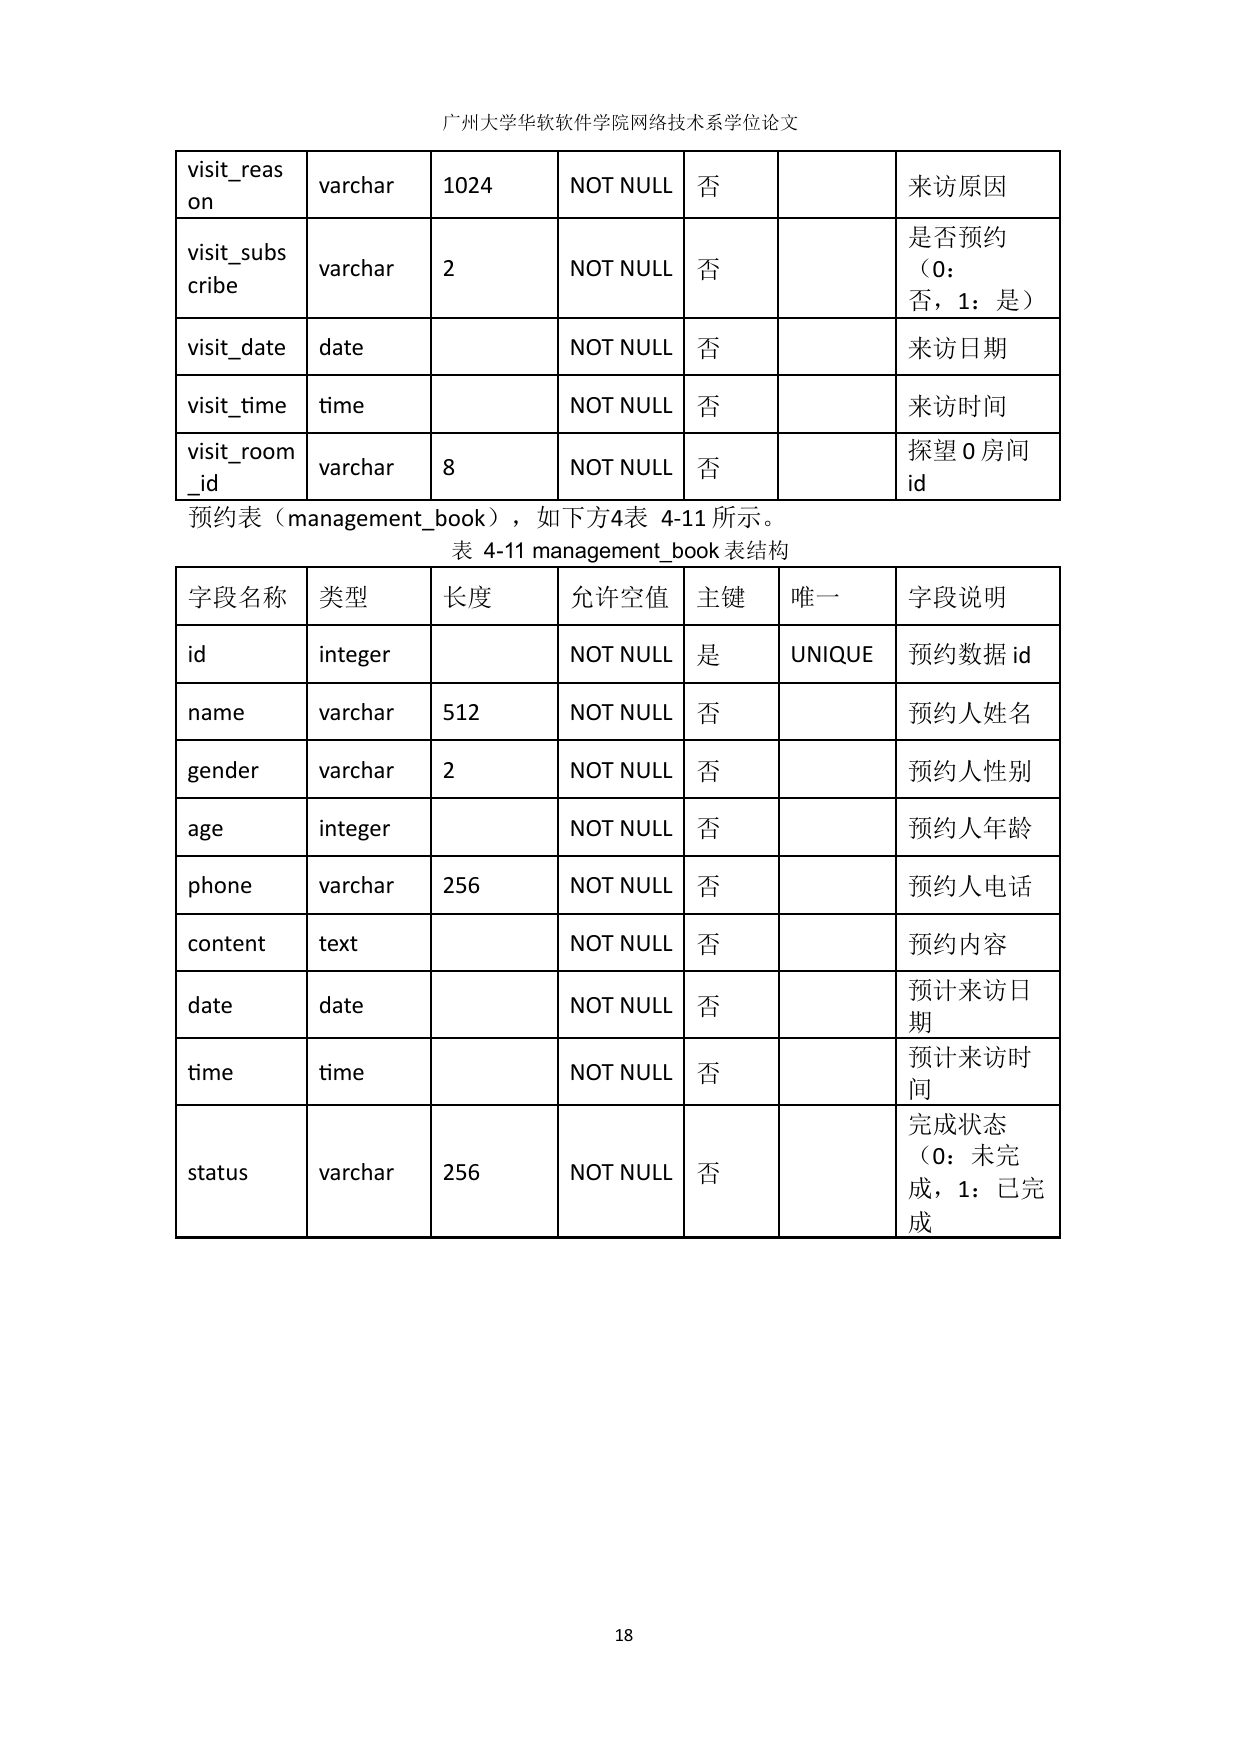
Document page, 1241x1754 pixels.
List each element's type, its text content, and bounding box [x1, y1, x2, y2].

table_cell [432, 1039, 557, 1104]
table_cell [779, 434, 895, 499]
table_cell 否 [685, 972, 778, 1037]
table_cell 来访日期 [897, 319, 1059, 374]
table_cell NOT NULL [559, 972, 683, 1037]
table_cell 256 [432, 1106, 557, 1236]
table_cell 完成状态（0：未完成，1：已完成 [897, 1106, 1059, 1236]
table_cell NOT NULL [559, 684, 683, 739]
table_cell 预约人年龄 [897, 799, 1059, 855]
table_cell 8 [432, 434, 557, 499]
table_cell NOT NULL [559, 799, 683, 855]
table_cell 否 [685, 684, 778, 739]
table_cell 预约人性别 [897, 741, 1059, 797]
table_cell text [308, 915, 430, 970]
table_cell 预约数据id [897, 626, 1059, 682]
table_cell name [177, 684, 306, 739]
table_cell NOT NULL [559, 219, 683, 317]
table_cell visit_reason [177, 152, 306, 217]
table_cell 2 [432, 219, 557, 317]
table_cell 否 [685, 152, 777, 217]
table_cell 否 [685, 857, 778, 912]
table_cell NOT NULL [559, 319, 683, 374]
table_cell NOT NULL [559, 152, 683, 217]
table_header 字段说明 [897, 568, 1059, 624]
table_cell 预约人电话 [897, 857, 1059, 912]
table_cell phone [177, 857, 306, 912]
table_cell NOT NULL [559, 741, 683, 797]
table_cell [432, 915, 557, 970]
table_cell varchar [308, 857, 430, 912]
table_cell varchar [308, 1106, 430, 1236]
table_cell NOT NULL [559, 376, 683, 432]
table_cell 预约内容 [897, 915, 1059, 970]
table_cell date [308, 972, 430, 1037]
table_cell date [177, 972, 306, 1037]
table_cell varchar [308, 152, 430, 217]
table_cell [779, 319, 895, 374]
table_cell [779, 219, 895, 317]
table_cell 2 [432, 741, 557, 797]
table_cell date [308, 319, 430, 374]
table_cell NOT NULL [559, 1039, 683, 1104]
table_cell integer [308, 626, 430, 682]
table_header 唯一 [780, 568, 895, 624]
table_cell visit_subscribe [177, 219, 306, 317]
table_cell 探望0房间id [897, 434, 1059, 499]
table_cell 否 [685, 319, 777, 374]
table_cell time [308, 376, 430, 432]
table_cell [779, 376, 895, 432]
table_cell [432, 376, 557, 432]
table_cell 是否预约（0：否，1：是） [897, 219, 1059, 317]
table_cell [780, 915, 895, 970]
table_cell content [177, 915, 306, 970]
table_cell [780, 1106, 895, 1236]
text 表 4-11 management_book表结构 [187, 534, 1053, 566]
table_cell 预约人姓名 [897, 684, 1059, 739]
table_cell 512 [432, 684, 557, 739]
table_cell id [177, 626, 306, 682]
table_cell time [308, 1039, 430, 1104]
table_cell [780, 1039, 895, 1104]
table_cell time [177, 1039, 306, 1104]
table_cell NOT NULL [559, 857, 683, 912]
table_cell 是 [685, 626, 778, 682]
table_cell varchar [308, 741, 430, 797]
table_cell 来访原因 [897, 152, 1059, 217]
table_cell 否 [685, 799, 778, 855]
table_cell varchar [308, 684, 430, 739]
table_cell 否 [685, 434, 777, 499]
text 预约表（management_book），如下方表 4-11所示。 [187, 501, 1053, 534]
table_cell [780, 684, 895, 739]
table_cell visit_time [177, 376, 306, 432]
table_cell NOT NULL [559, 434, 683, 499]
table_cell 否 [685, 1106, 778, 1236]
table_header 允许空值 [559, 568, 683, 624]
table_cell [432, 626, 557, 682]
table_cell 否 [685, 376, 777, 432]
table_cell [780, 857, 895, 912]
table_cell NOT NULL [559, 915, 683, 970]
table_cell 否 [685, 915, 778, 970]
table_cell visit_date [177, 319, 306, 374]
table_cell [779, 152, 895, 217]
table_cell 否 [685, 1039, 778, 1104]
table_cell visit_room_id [177, 434, 306, 499]
table_cell [780, 972, 895, 1037]
table_cell varchar [308, 434, 430, 499]
table_cell 来访时间 [897, 376, 1059, 432]
table_cell [432, 319, 557, 374]
table_cell 否 [685, 741, 778, 797]
table_cell [432, 972, 557, 1037]
table_cell gender [177, 741, 306, 797]
table_cell 否 [685, 219, 777, 317]
table_cell NOT NULL [559, 626, 683, 682]
table_header 类型 [308, 568, 430, 624]
table_header 字段名称 [177, 568, 306, 624]
table_cell NOT NULL [559, 1106, 683, 1236]
table_cell varchar [308, 219, 430, 317]
table_header 主键 [685, 568, 778, 624]
table_cell UNIQUE [780, 626, 895, 682]
table_cell 256 [432, 857, 557, 912]
table_cell age [177, 799, 306, 855]
table_cell 预计来访时间 [897, 1039, 1059, 1104]
table_header 长度 [432, 568, 557, 624]
table_cell [780, 741, 895, 797]
table_cell 预计来访日期 [897, 972, 1059, 1037]
table_cell integer [308, 799, 430, 855]
table_cell [432, 799, 557, 855]
table_cell 1024 [432, 152, 557, 217]
table_cell status [177, 1106, 306, 1236]
table_cell [780, 799, 895, 855]
